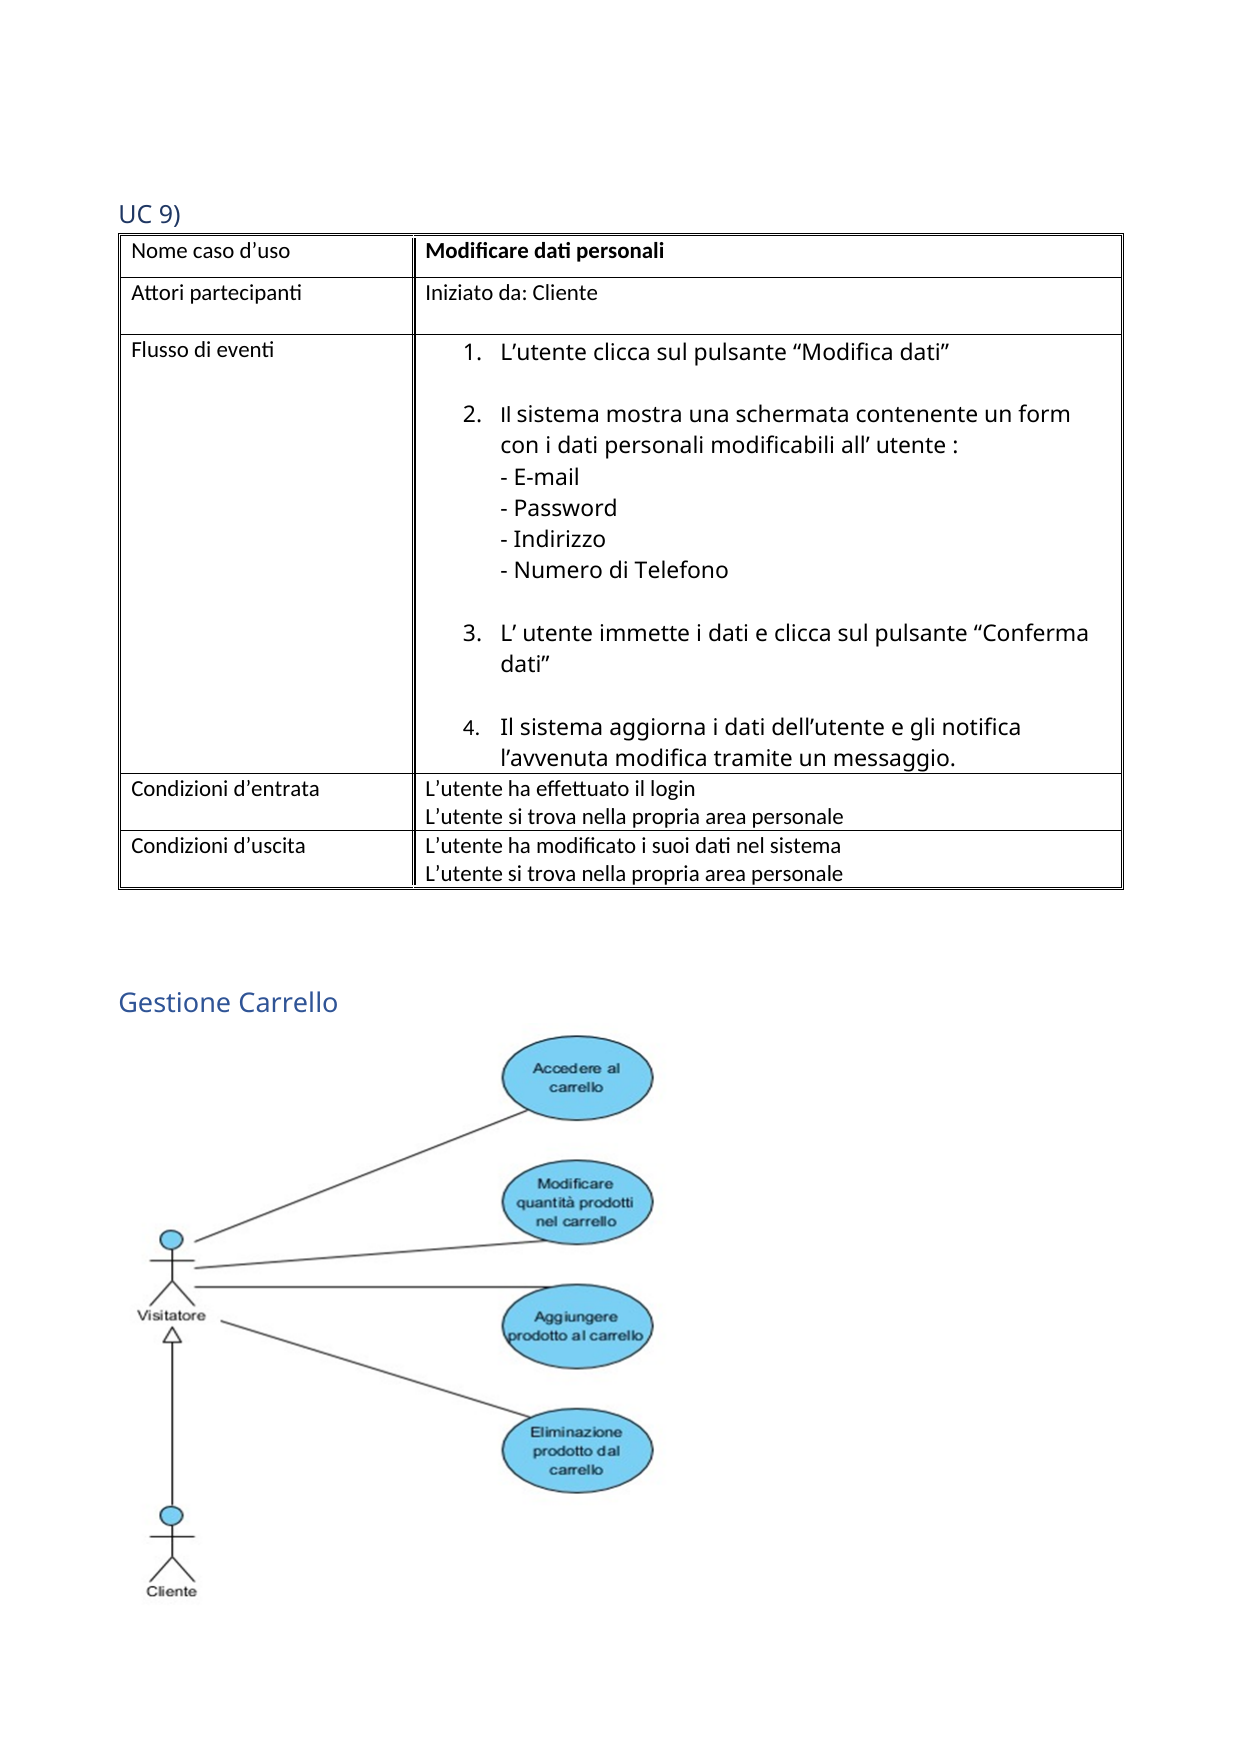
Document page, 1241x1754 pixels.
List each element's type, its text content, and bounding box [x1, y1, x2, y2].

table_cell L’utente clicca sul pulsante “Modifica dati” Il sistema mostra una schermata contenente un form con i dati personali modificabili all’ utente : - E-mail - Password - Indirizzo - Numero di Telefono L’ utente immette i dati e clicca sul pulsante “Conferma dati” Il sistema aggiorna i dati dell’utente e gli notifica l’avvenuta modifica tramite un messaggio. [416, 335, 1121, 773]
table_cell Condizioni d’uscita [121, 831, 414, 887]
table_header Modificare dati personali [414, 236, 1121, 277]
table_header Nome caso d’uso [120, 234, 414, 277]
subtitle Gestione Carrello [118, 984, 1122, 1021]
table_cell Attori partecipanti [121, 278, 412, 334]
table_cell Iniziato da: Cliente [416, 278, 1121, 334]
subtitle UC 9) [118, 196, 1122, 230]
table_cell L’utente ha modificato i suoi dati nel sistema L’utente si trova nella propria area personale [414, 831, 1121, 887]
table_cell Condizioni d’entrata [121, 774, 412, 830]
table_cell L’utente ha effettuato il login L’utente si trova nella propria area personale [416, 774, 1121, 830]
picture [118, 1023, 713, 1610]
table_cell Flusso di eventi [121, 335, 412, 773]
